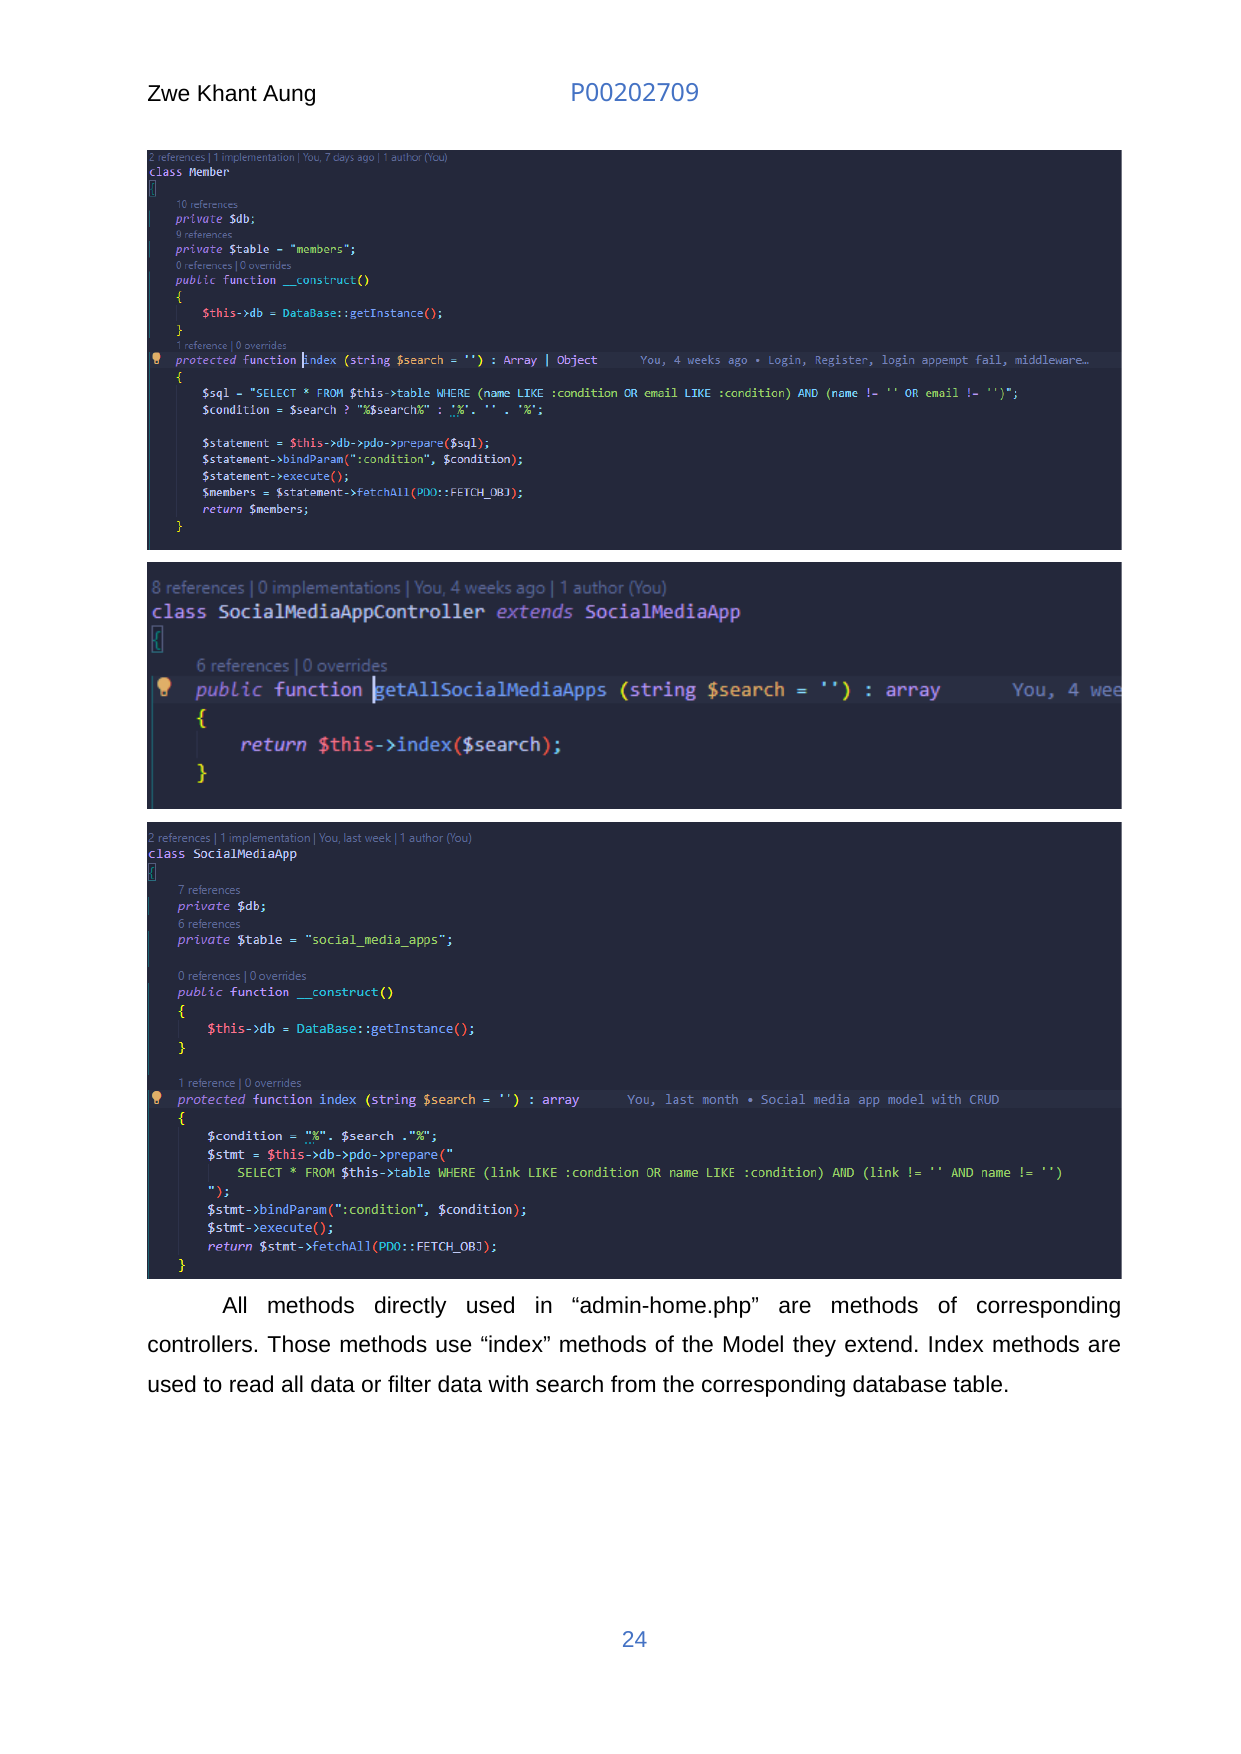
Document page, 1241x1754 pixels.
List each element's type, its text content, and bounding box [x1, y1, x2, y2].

picture [147, 150, 1122, 550]
picture [147, 562, 1122, 809]
picture [147, 822, 1122, 1279]
text All methods directly used in “admin-home.php” are methods of corresponding controllers. Those methods use “index” methods of the Model they extend. Index methods are used to read all data or filter data with search from the corresponding database table. [147, 1292, 1122, 1397]
